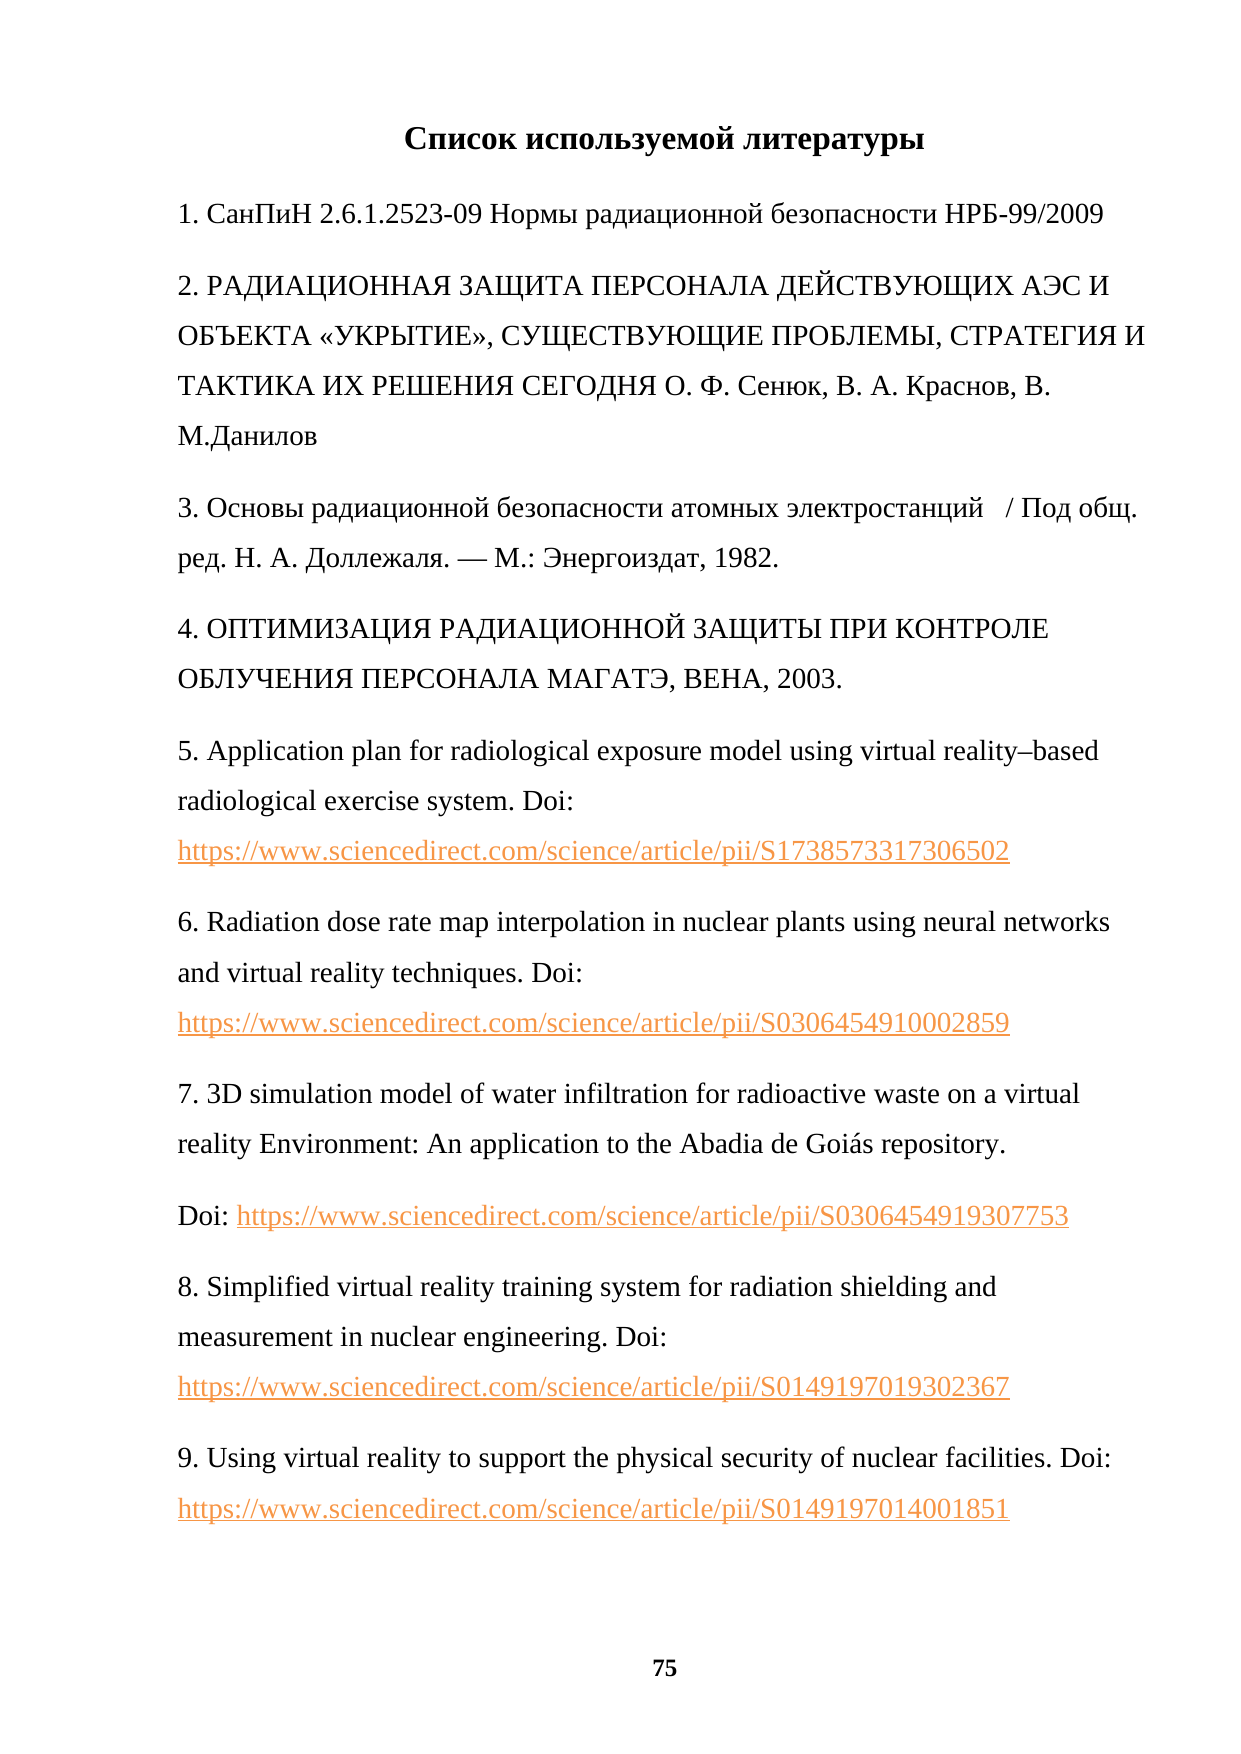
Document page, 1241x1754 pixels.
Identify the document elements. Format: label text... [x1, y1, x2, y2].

text 9. Using virtual reality to support the physical security of nuclear facilities. Doi: https://www.sciencedirect.com/science/article/pii/S0149197014001851 [177, 1441, 1152, 1524]
text 2. РАДИАЦИОННАЯ ЗАЩИТА ПЕРСОНАЛА ДЕЙСТВУЮЩИХ АЭС И ОБЪЕКТА «УКРЫТИЕ», СУЩЕСТВУЮЩИЕ ПРОБЛЕМЫ, СТРАТЕГИЯ И ТАКТИКА ИХ РЕШЕНИЯ СЕГОДНЯ О. Ф. Сенюк, В. А. Краснов, В. М.Данилов [177, 268, 1152, 452]
text 3. Основы радиационной безопасности атомных электростанций / Под общ. ред. Н. А. Доллежаля. — М.: Энергоиздат, 1982. [177, 490, 1152, 573]
text 4. ОПТИМИЗАЦИЯ РАДИАЦИОННОЙ ЗАЩИТЫ ПРИ КОНТРОЛЕ ОБЛУЧЕНИЯ ПЕРСОНАЛА МАГАТЭ, ВЕНА, 2003. [177, 611, 1152, 695]
text Doi: https://www.sciencedirect.com/science/article/pii/S0306454919307753 [177, 1198, 1152, 1231]
text 7. 3D simulation model of water infiltration for radioactive waste on a virtual reality Environment: An application to the Abadia de Goiás repository. [177, 1076, 1152, 1160]
text 5. Application plan for radiological exposure model using virtual reality–based radiological exercise system. Doi: https://www.sciencedirect.com/science/article/pii/S1738573317306502 [177, 733, 1152, 867]
text Список используемой литературы [177, 118, 1152, 156]
text 6. Radiation dose rate map interpolation in nuclear plants using neural networks and virtual reality techniques. Doi: https://www.sciencedirect.com/science/article/pii/S0306454910002859 [177, 904, 1152, 1038]
text 8. Simplified virtual reality training system for radiation shielding and measurement in nuclear engineering. Doi: https://www.sciencedirect.com/science/article/pii/S0149197019302367 [177, 1269, 1152, 1403]
text 1. СанПиН 2.6.1.2523-09 Нормы радиационной безопасности НРБ-99/2009 [177, 196, 1152, 230]
